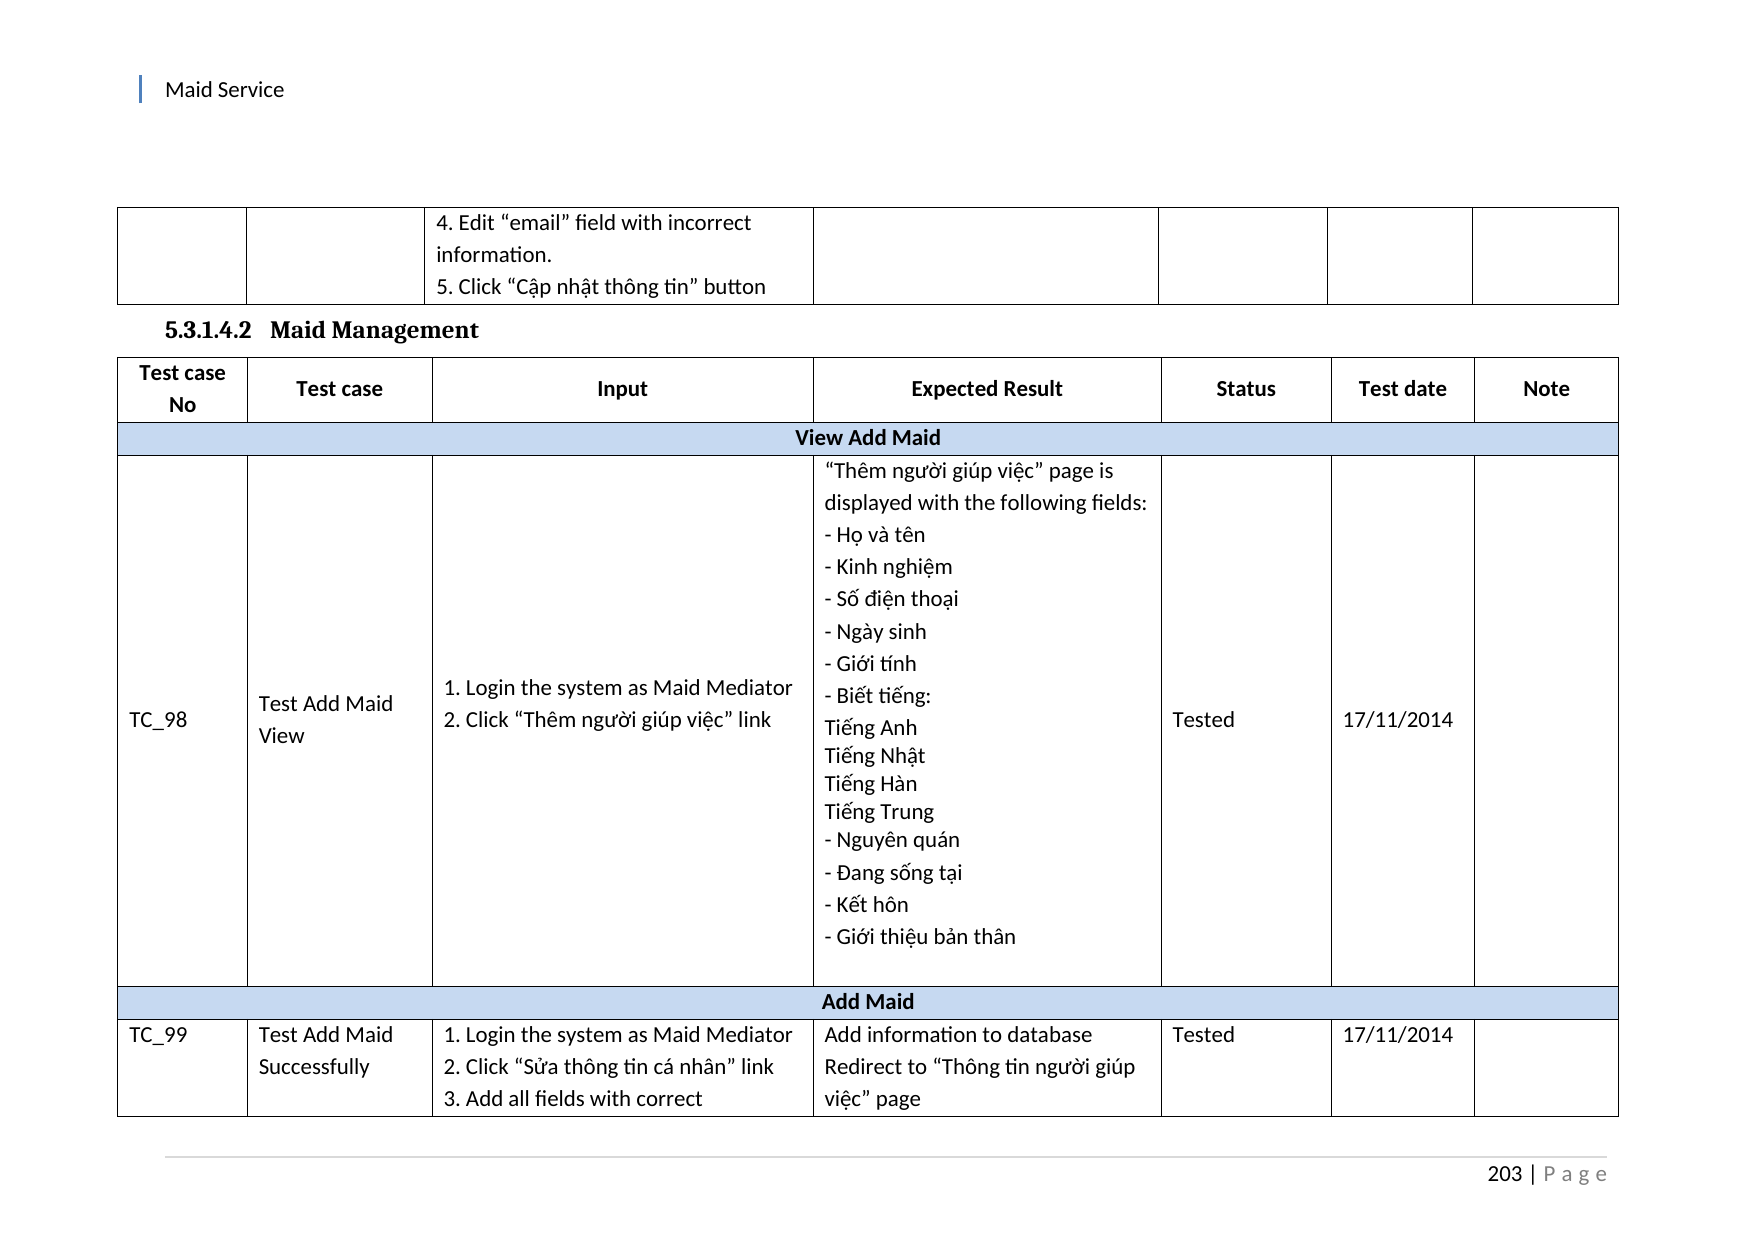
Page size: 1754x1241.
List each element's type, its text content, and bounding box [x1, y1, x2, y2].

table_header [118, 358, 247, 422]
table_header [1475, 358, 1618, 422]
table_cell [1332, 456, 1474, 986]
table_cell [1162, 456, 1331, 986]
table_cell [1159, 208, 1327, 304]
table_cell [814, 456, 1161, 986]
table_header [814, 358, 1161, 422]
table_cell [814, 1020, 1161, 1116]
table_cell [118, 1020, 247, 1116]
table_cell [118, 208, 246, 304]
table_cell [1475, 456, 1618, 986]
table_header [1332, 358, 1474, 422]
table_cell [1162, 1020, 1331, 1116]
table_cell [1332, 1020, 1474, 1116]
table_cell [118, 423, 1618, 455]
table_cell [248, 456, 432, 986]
subtitle Maid Management [165, 316, 1607, 344]
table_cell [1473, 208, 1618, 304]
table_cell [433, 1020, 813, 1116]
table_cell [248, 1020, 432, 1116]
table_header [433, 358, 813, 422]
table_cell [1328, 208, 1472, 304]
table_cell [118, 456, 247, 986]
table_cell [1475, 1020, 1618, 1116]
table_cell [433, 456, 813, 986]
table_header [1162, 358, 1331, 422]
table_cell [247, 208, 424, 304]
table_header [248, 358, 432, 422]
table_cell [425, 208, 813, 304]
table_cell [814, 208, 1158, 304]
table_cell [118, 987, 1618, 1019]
